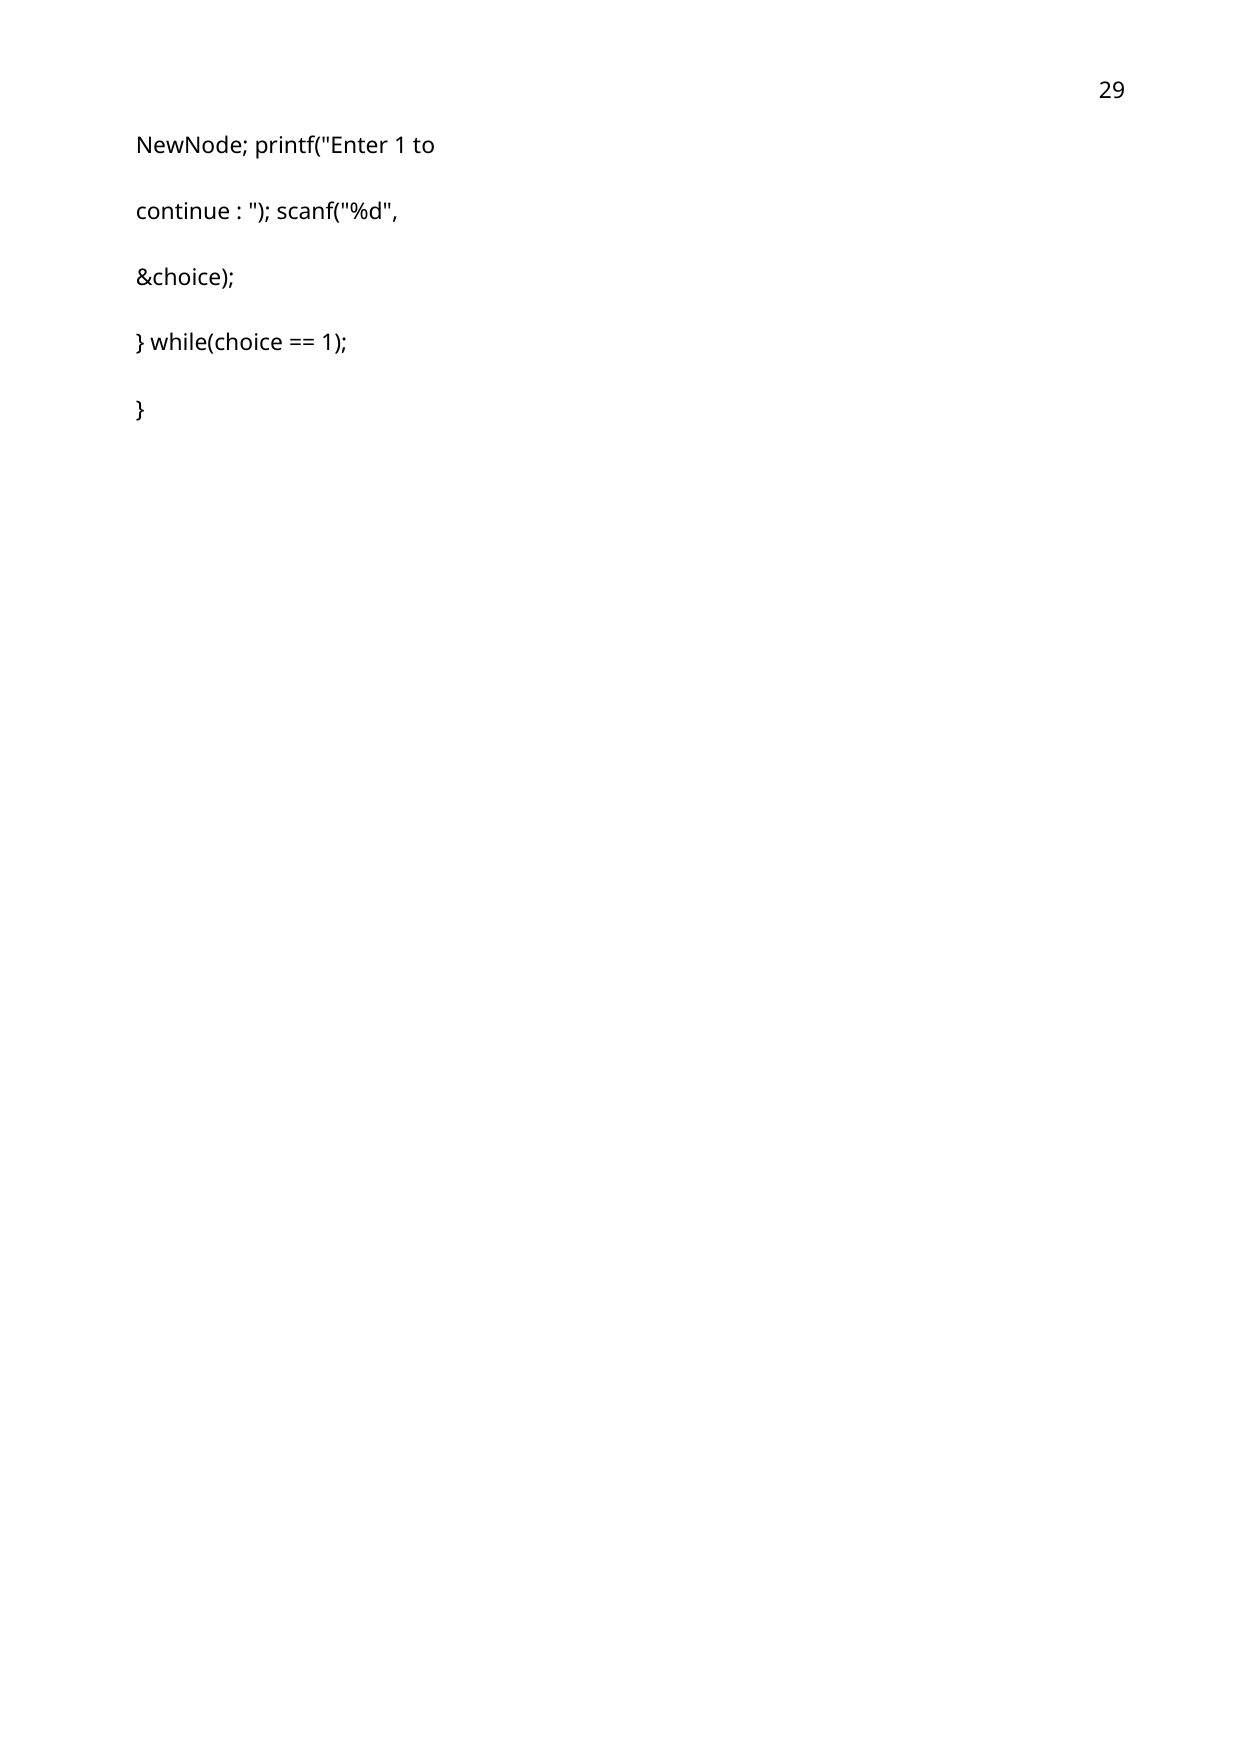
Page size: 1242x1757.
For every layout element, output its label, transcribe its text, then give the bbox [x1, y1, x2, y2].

text } while(choice == 1); [136, 326, 1162, 357]
text } [136, 393, 1162, 424]
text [136, 129, 454, 292]
